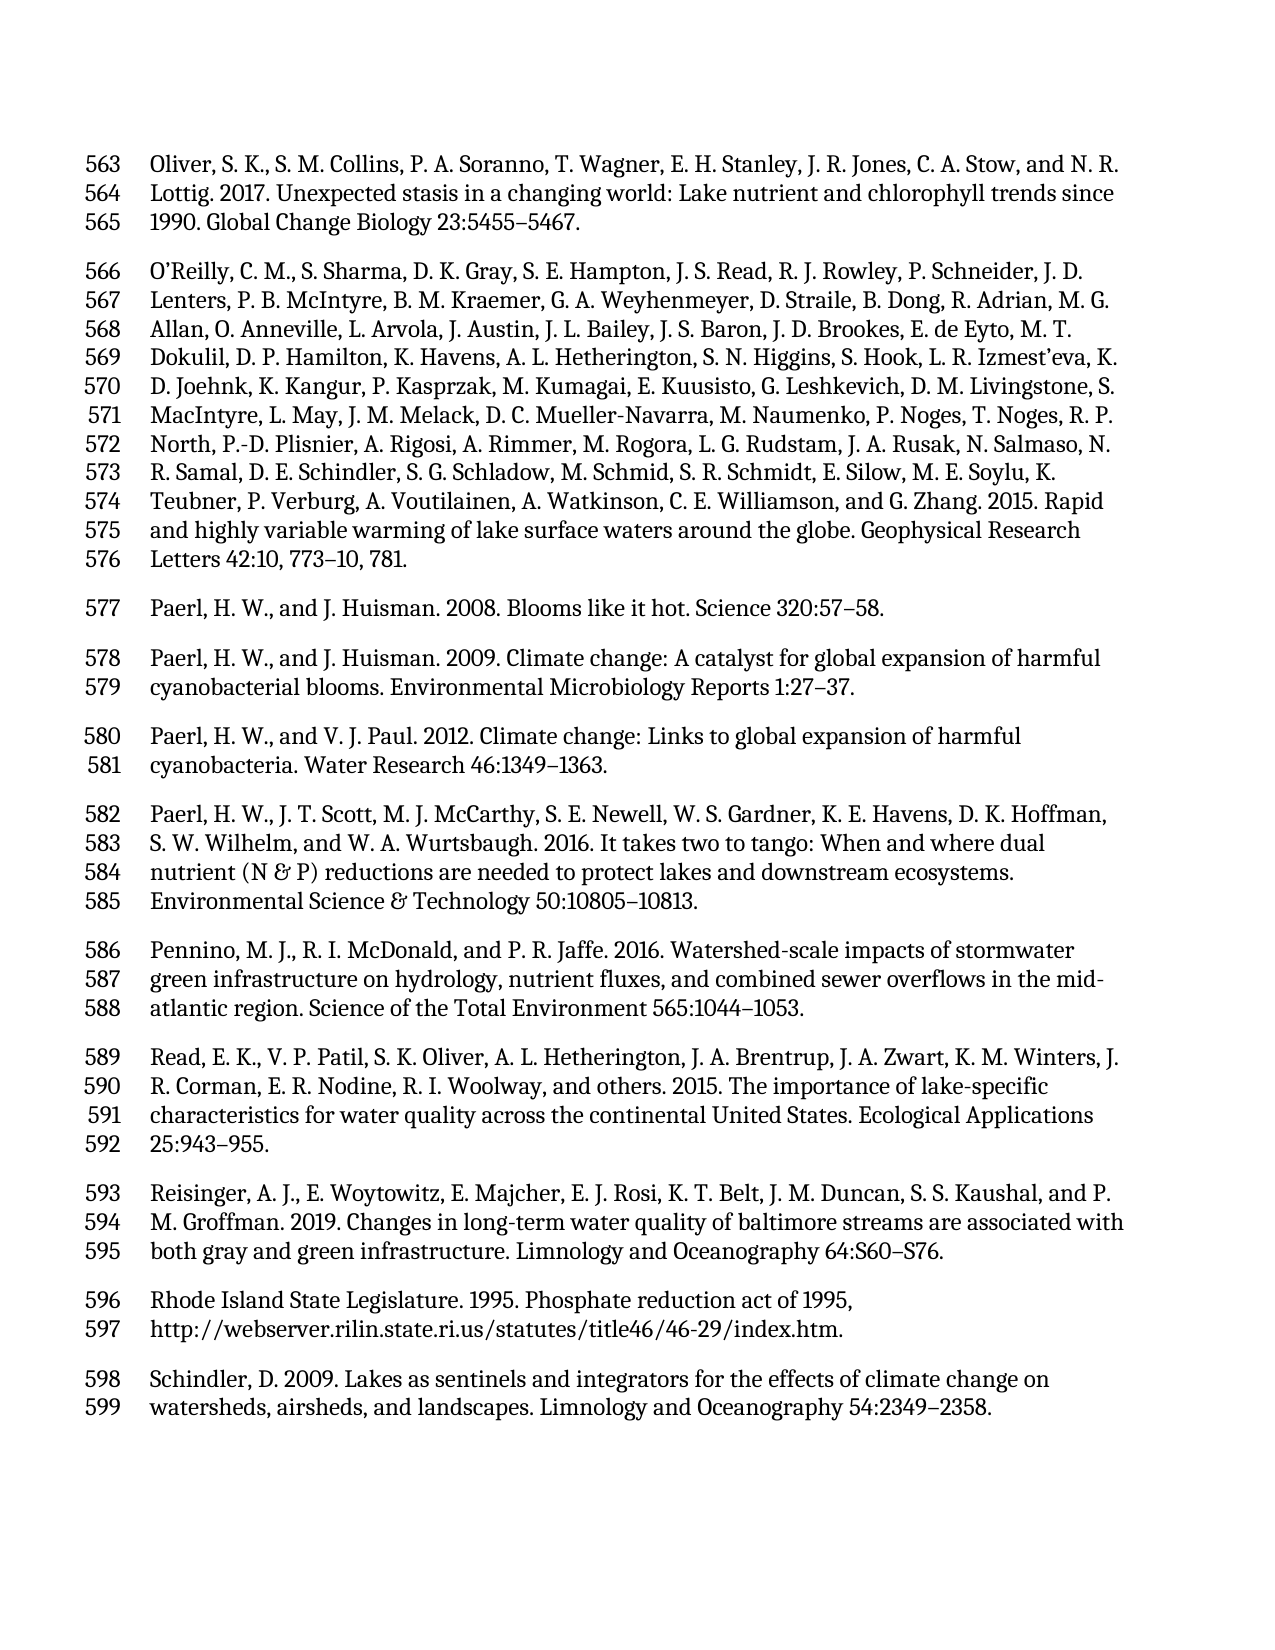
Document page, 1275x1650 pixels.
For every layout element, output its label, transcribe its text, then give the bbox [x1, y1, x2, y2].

text Paerl, H. W., and V. J. Paul. 2012. Climate change: Links to global expansion of harmful cyanobacteria. Water Research 46:1349–1363. [150, 722, 1125, 779]
text Rhode Island State Legislature. 1995. Phosphate reduction act of 1995, http://webserver.rilin.state.ri.us/statutes/title46/46-29/index.htm. [150, 1286, 1125, 1344]
text Oliver, S. K., S. M. Collins, P. A. Soranno, T. Wagner, E. H. Stanley, J. R. Jones, C. A. Stow, and N. R. Lottig. 2017. Unexpected stasis in a changing world: Lake nutrient and chlorophyll trends since 1990. Global Change Biology 23:5455–5467. [150, 150, 1125, 236]
text Schindler, D. 2009. Lakes as sentinels and integrators for the effects of climate change on watersheds, airsheds, and landscapes. Limnology and Oceanography 54:2349–2358. [150, 1364, 1125, 1422]
text Reisinger, A. J., E. Woytowitz, E. Majcher, E. J. Rosi, K. T. Belt, J. M. Duncan, S. S. Kaushal, and P. M. Groffman. 2019. Changes in long-term water quality of baltimore streams are associated with both gray and green infrastructure. Limnology and Oceanography 64:S60–S76. [150, 1179, 1125, 1265]
text Paerl, H. W., and J. Huisman. 2009. Climate change: A catalyst for global expansion of harmful cyanobacterial blooms. Environmental Microbiology Reports 1:27–37. [150, 644, 1125, 701]
text O’Reilly, C. M., S. Sharma, D. K. Gray, S. E. Hampton, J. S. Read, R. J. Rowley, P. Schneider, J. D. Lenters, P. B. McIntyre, B. M. Kraemer, G. A. Weyhenmeyer, D. Straile, B. Dong, R. Adrian, M. G. Allan, O. Anneville, L. Arvola, J. Austin, J. L. Bailey, J. S. Baron, J. D. Brookes, E. de Eyto, M. T. Dokulil, D. P. Hamilton, K. Havens, A. L. Hetherington, S. N. Higgins, S. Hook, L. R. Izmest’eva, K. D. Joehnk, K. Kangur, P. Kasprzak, M. Kumagai, E. Kuusisto, G. Leshkevich, D. M. Livingstone, S. MacIntyre, L. May, J. M. Melack, D. C. Mueller-Navarra, M. Naumenko, P. Noges, T. Noges, R. P. North, P.-D. Plisnier, A. Rigosi, A. Rimmer, M. Rogora, L. G. Rudstam, J. A. Rusak, N. Salmaso, N. R. Samal, D. E. Schindler, S. G. Schladow, M. Schmid, S. R. Schmidt, E. Silow, M. E. Soylu, K. Teubner, P. Verburg, A. Voutilainen, A. Watkinson, C. E. Williamson, and G. Zhang. 2015. Rapid and highly variable warming of lake surface waters around the globe. Geophysical Research Letters 42:10, 773–10, 781. [150, 257, 1125, 573]
text Pennino, M. J., R. I. McDonald, and P. R. Jaffe. 2016. Watershed-scale impacts of stormwater green infrastructure on hydrology, nutrient fluxes, and combined sewer overflows in the mid-atlantic region. Science of the Total Environment 565:1044–1053. [150, 936, 1125, 1022]
text Paerl, H. W., J. T. Scott, M. J. McCarthy, S. E. Newell, W. S. Gardner, K. E. Havens, D. K. Hoffman, S. W. Wilhelm, and W. A. Wurtsbaugh. 2016. It takes two to tango: When and where dual nutrient (N & P) reductions are needed to protect lakes and downstream ecosystems. Environmental Science & Technology 50:10805–10813. [150, 800, 1125, 915]
text Read, E. K., V. P. Patil, S. K. Oliver, A. L. Hetherington, J. A. Brentrup, J. A. Zwart, K. M. Winters, J. R. Corman, E. R. Nodine, R. I. Woolway, and others. 2015. The importance of lake-specific characteristics for water quality across the continental United States. Ecological Applications 25:943–955. [150, 1043, 1125, 1158]
text Paerl, H. W., and J. Huisman. 2008. Blooms like it hot. Science 320:57–58. [150, 594, 1125, 623]
